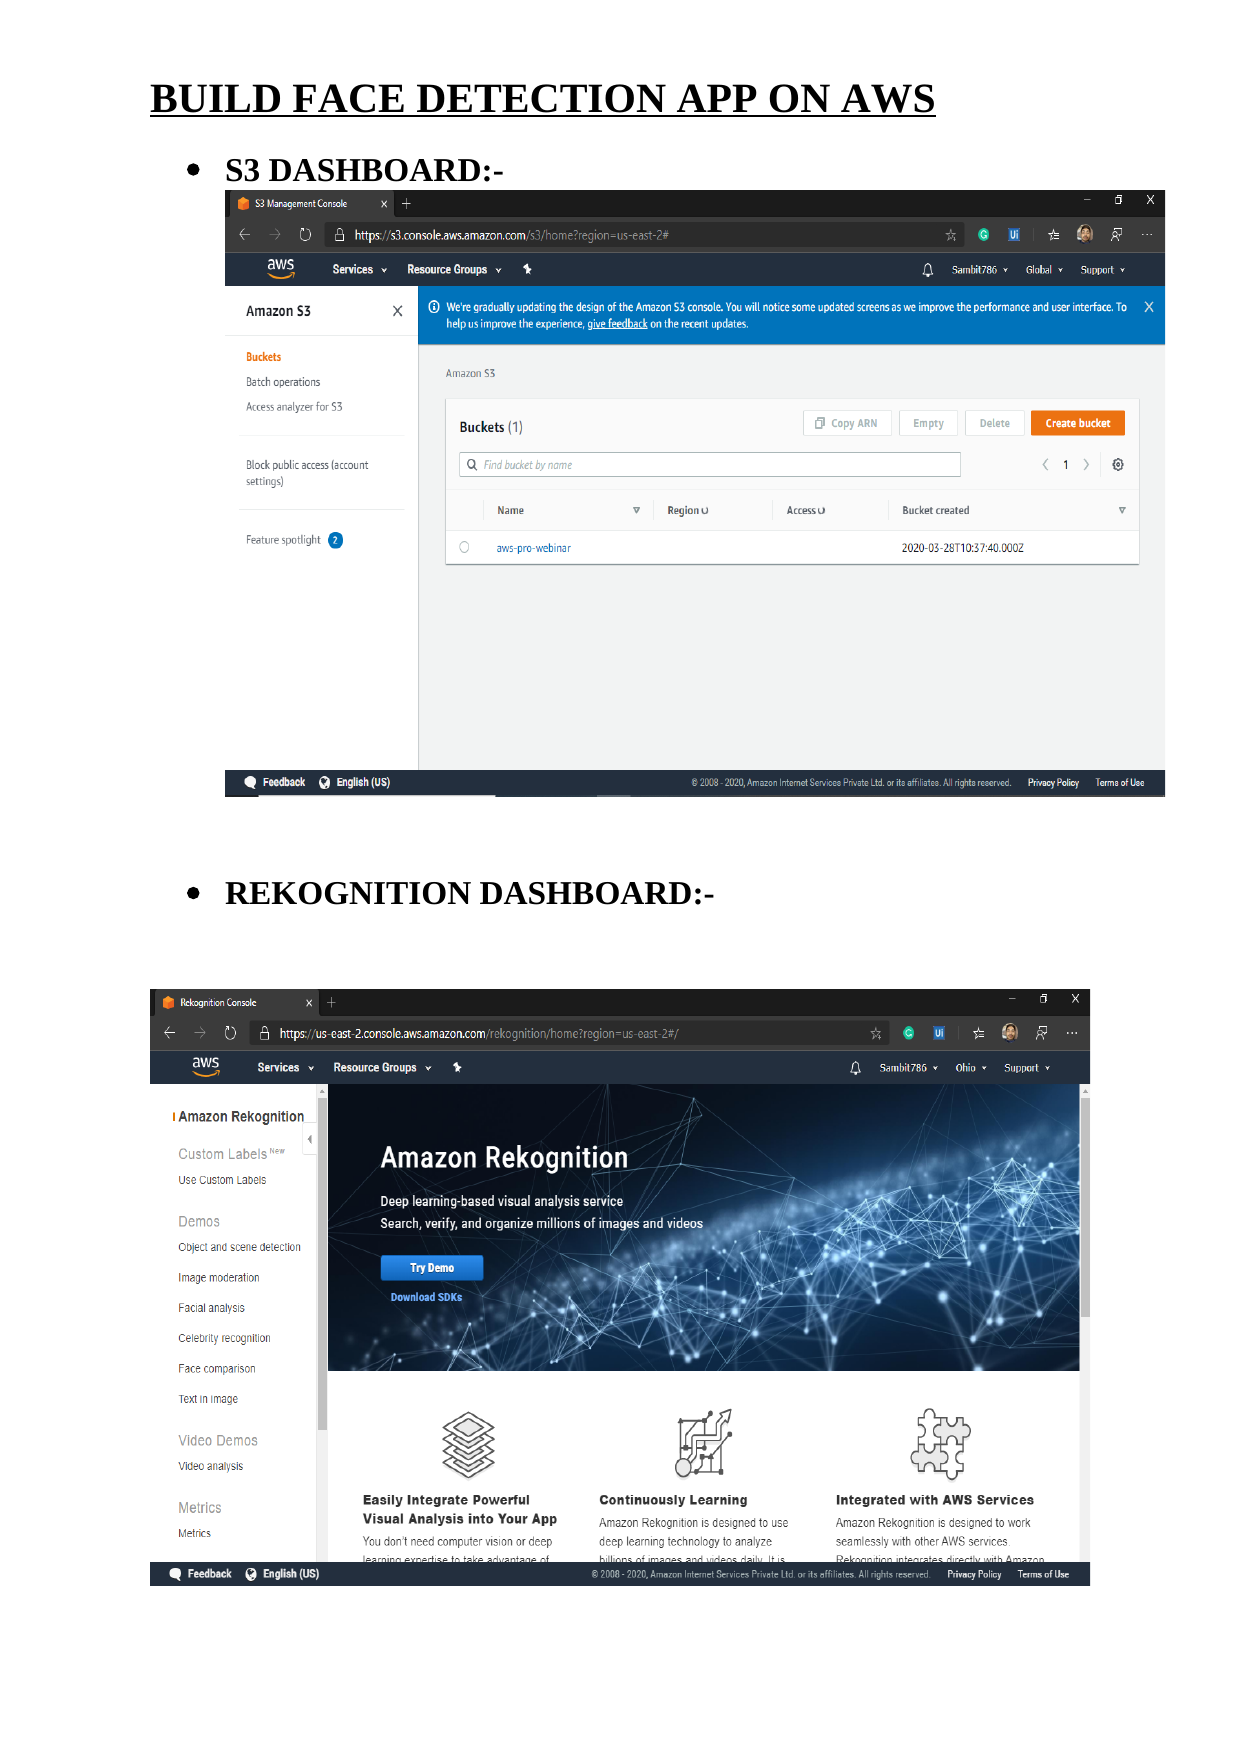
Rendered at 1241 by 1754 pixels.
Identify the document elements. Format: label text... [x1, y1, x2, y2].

picture [150, 989, 1091, 1586]
picture [225, 190, 1166, 797]
list REKOGNITION DASHBOARD:- [187, 874, 1090, 912]
